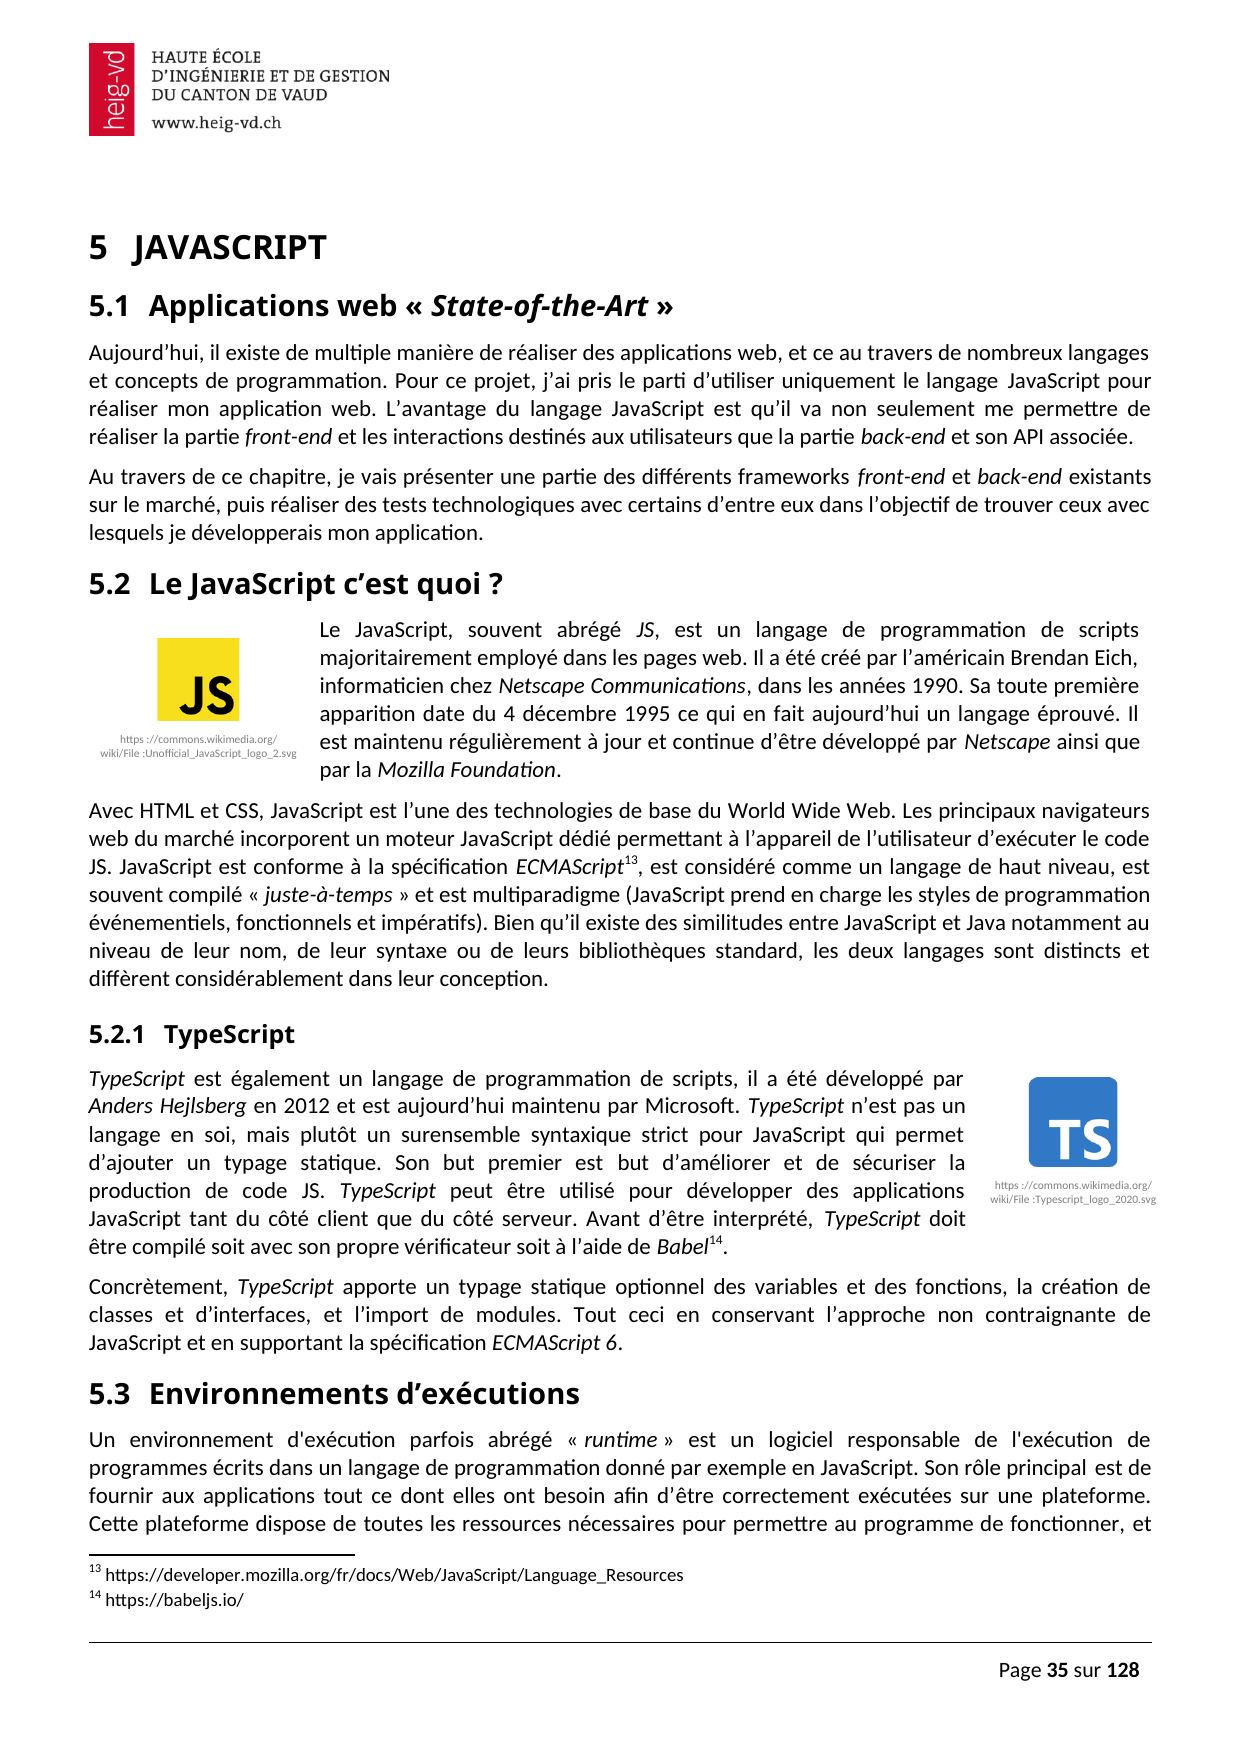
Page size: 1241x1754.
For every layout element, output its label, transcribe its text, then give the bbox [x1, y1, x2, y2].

text Avec HTML et CSS, JavaScript est l’une des technologies de base du World Wide Web. Les principaux navigateurs web du marché incorporent un moteur JavaScript dédié permettant à l’appareil de l’utilisateur d’exécuter le code JS. JavaScript est conforme à la spécification ECMAScript, est considéré comme un langage de haut niveau, est souvent compilé « juste-à-temps » et est multiparadigme (JavaScript prend en charge les styles de programmation événementiels, fonctionnels et impératifs). Bien qu’il existe des similitudes entre JavaScript et Java notamment au niveau de leur nom, de leur syntaxe ou de leurs bibliothèques standard, les deux langages sont distincts et diffèrent considérablement dans leur conception. [89, 796, 1152, 992]
text Au travers de ce chapitre, je vais présenter une partie des différents frameworks front-end et back-end existants sur le marché, puis réaliser des tests technologiques avec certains d’entre eux dans l’objectif de trouver ceux avec lesquels je développerais mon application. [89, 462, 1152, 546]
table_header https ://commons.wikimedia.org/ wiki/File :Unofficial_JavaScript_logo_2.svg [89, 615, 308, 796]
text Concrètement, TypeScript apporte un typage statique optionnel des variables et des fonctions, la création de classes et d’interfaces, et l’import de modules. Tout ceci en conservant l’approche non contraignante de JavaScript et en supportant la spécification ECMAScript 6. [89, 1272, 1152, 1356]
picture [157, 638, 240, 721]
subtitle TypeScript [89, 1017, 1152, 1051]
text Aujourd’hui, il existe de multiple manière de réaliser des applications web, et ce au travers de nombreux langages et concepts de programmation. Pour ce projet, j’ai pris le parti d’utiliser uniquement le langage JavaScript pour réaliser mon application web. L’avantage du langage JavaScript est qu’il va non seulement me permettre de réaliser la partie front-end et les interactions destinés aux utilisateurs que la partie back-end et son API associée. [89, 338, 1152, 450]
subtitle Le JavaScript c’est quoi ? [89, 563, 1152, 603]
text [89, 1425, 1152, 1537]
table_header TypeScript est également un langage de programmation de scripts, il a été développé par Anders Hejlsberg en 2012 et est aujourd’hui maintenu par Microsoft. TypeScript n’est pas un langage en soi, mais plutôt un surensemble syntaxique strict pour JavaScript qui permet d’ajouter un typage statique. Son but premier est but d’améliorer et de sécuriser la production de code JS. TypeScript peut être utilisé pour développer des applications JavaScript tant du côté client que du côté serveur. Avant d’être interprété, TypeScript doit être compilé soit avec son propre vérificateur soit à l’aide de Babel. [77, 1064, 977, 1272]
subtitle Environnements d’exécutions [89, 1373, 1152, 1413]
subtitle JavaScript [89, 223, 1152, 269]
picture [89, 43, 389, 136]
table_header https ://commons.wikimedia.org/ wiki/File :Typescript_logo_2020.svg [977, 1064, 1169, 1272]
picture [1028, 1077, 1118, 1167]
subtitle Applications web « State-of-the-Art » [89, 286, 1152, 325]
table_header Le JavaScript, souvent abrégé JS, est un langage de programmation de scripts majoritairement employé dans les pages web. Il a été créé par l’américain Brendan Eich, informaticien chez Netscape Communications, dans les années 1990. Sa toute première apparition date du 4 décembre 1995 ce qui en fait aujourd’hui un langage éprouvé. Il est maintenu régulièrement à jour et continue d’être développé par Netscape ainsi que par la Mozilla Foundation. [308, 615, 1152, 796]
